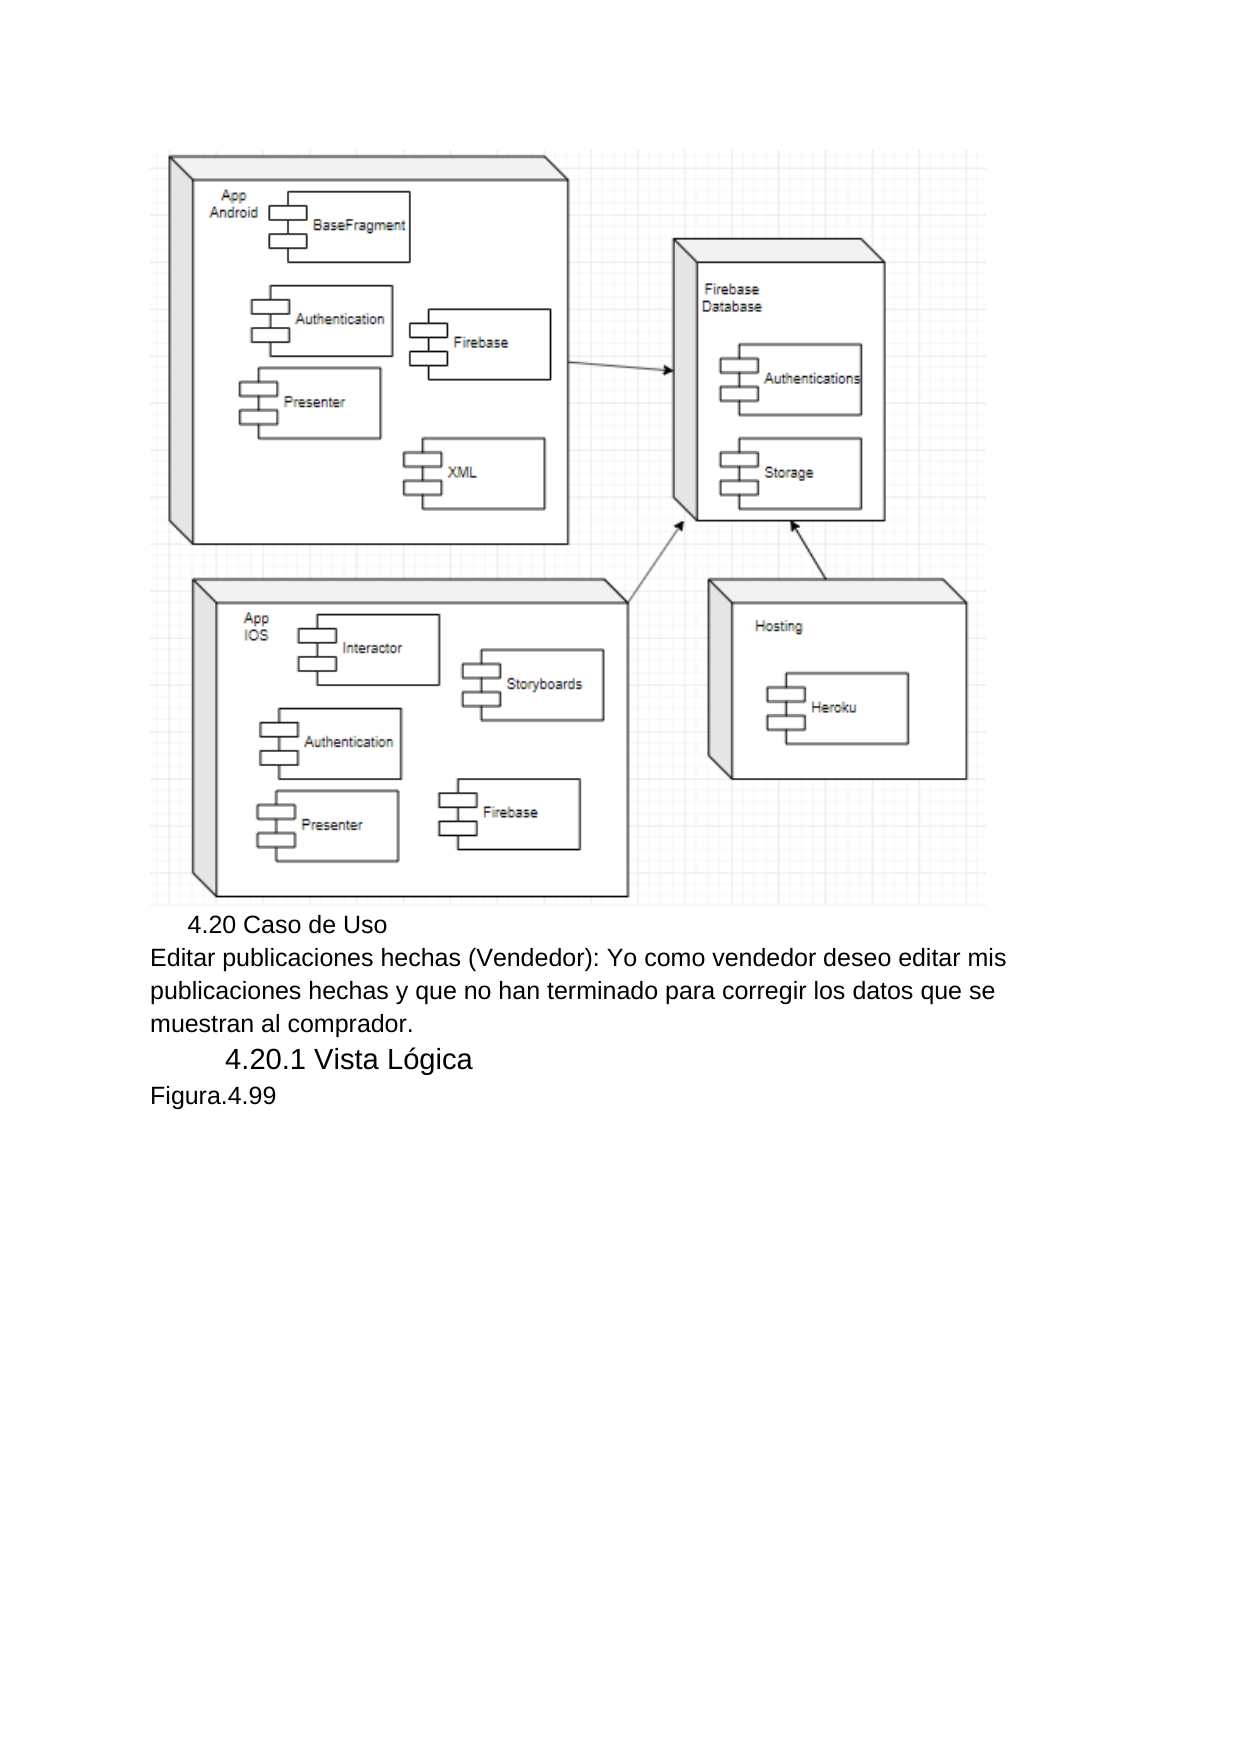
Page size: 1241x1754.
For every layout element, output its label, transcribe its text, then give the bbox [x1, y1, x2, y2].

text Editar publicaciones hechas (Vendedor): Yo como vendedor deseo editar mis publicaciones hechas y que no han terminado para corregir los datos que se muestran al comprador. [150, 943, 1090, 1038]
text 4.20 Caso de Uso [187, 910, 1090, 939]
text 4.20.1 Vista Lógica [150, 1042, 1090, 1076]
text Figura.4.99 [150, 1081, 1090, 1109]
picture [150, 150, 986, 907]
